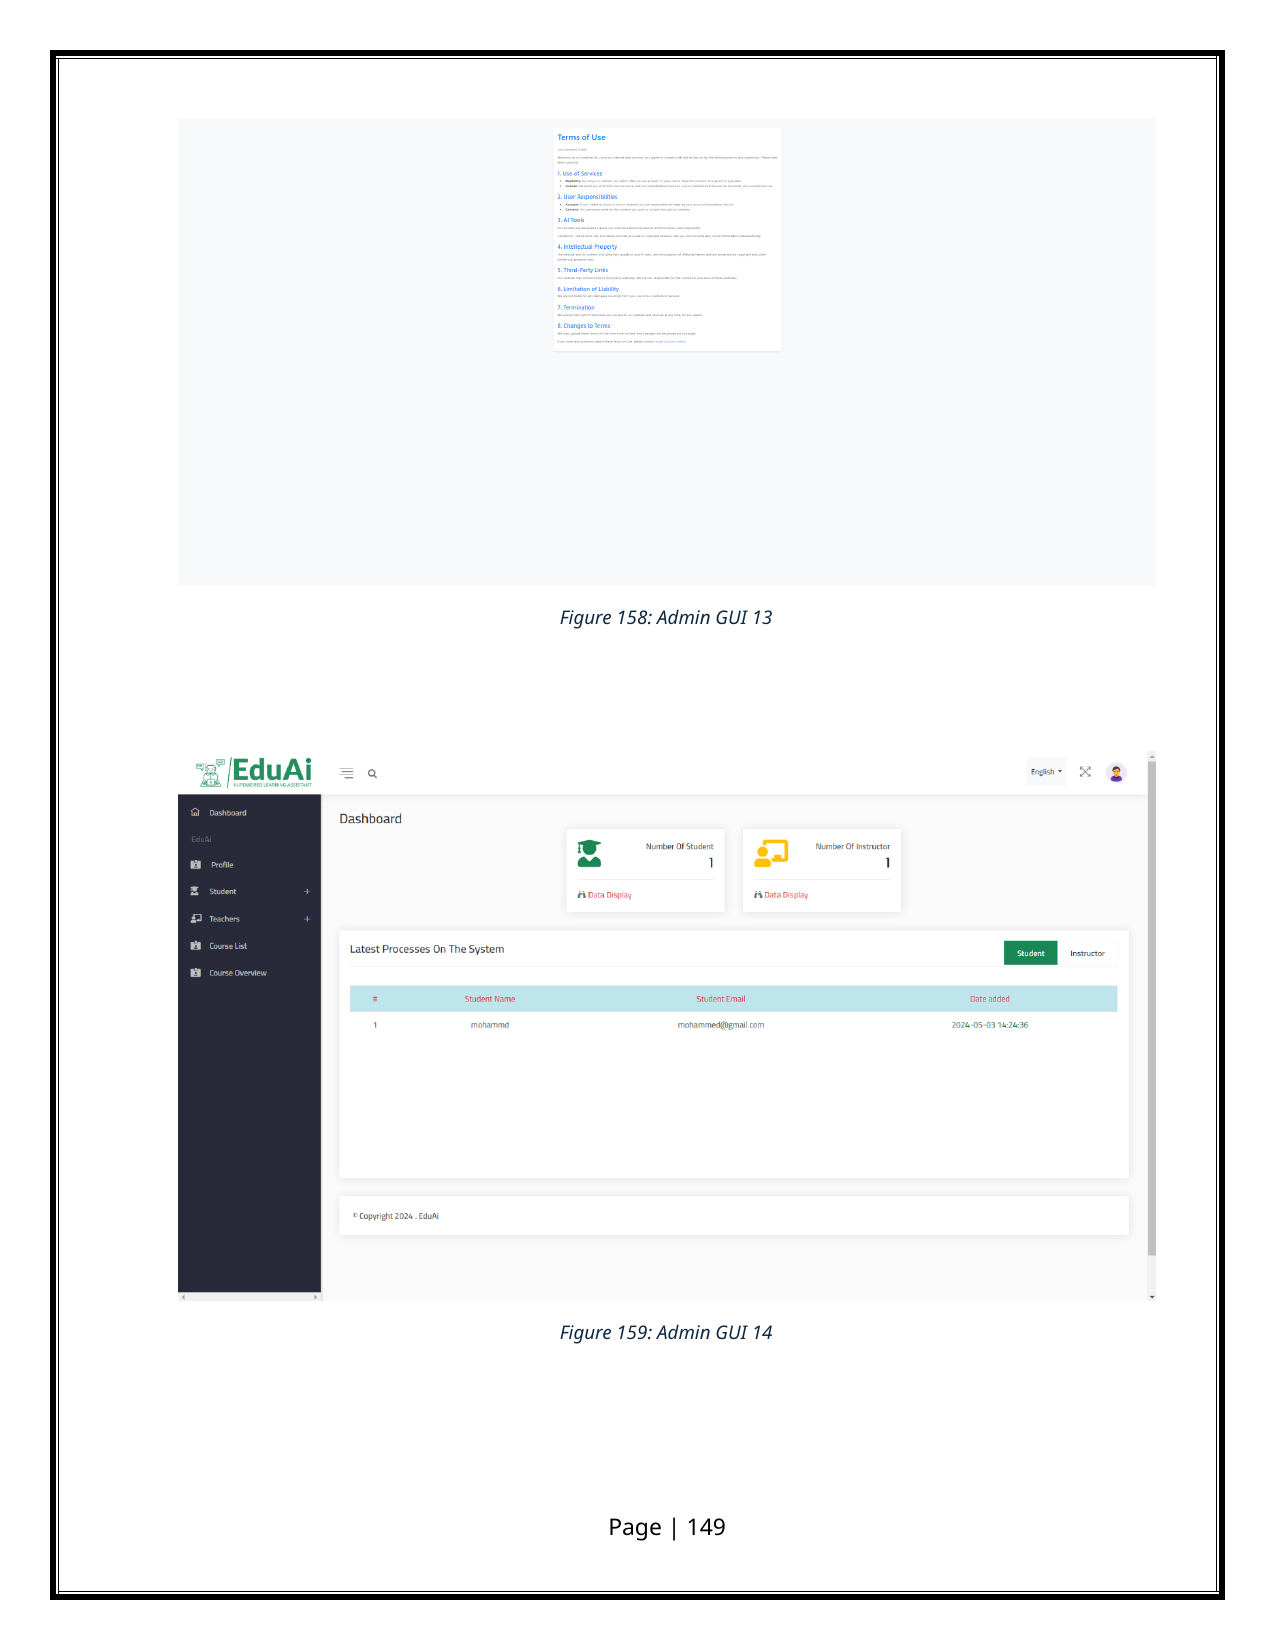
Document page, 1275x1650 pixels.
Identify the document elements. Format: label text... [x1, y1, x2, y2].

picture [178, 751, 1156, 1301]
text Figure 159: Admin GUI 14 [177, 1320, 1157, 1345]
text Figure 158: Admin GUI 13 [177, 604, 1157, 630]
picture [178, 118, 1156, 586]
